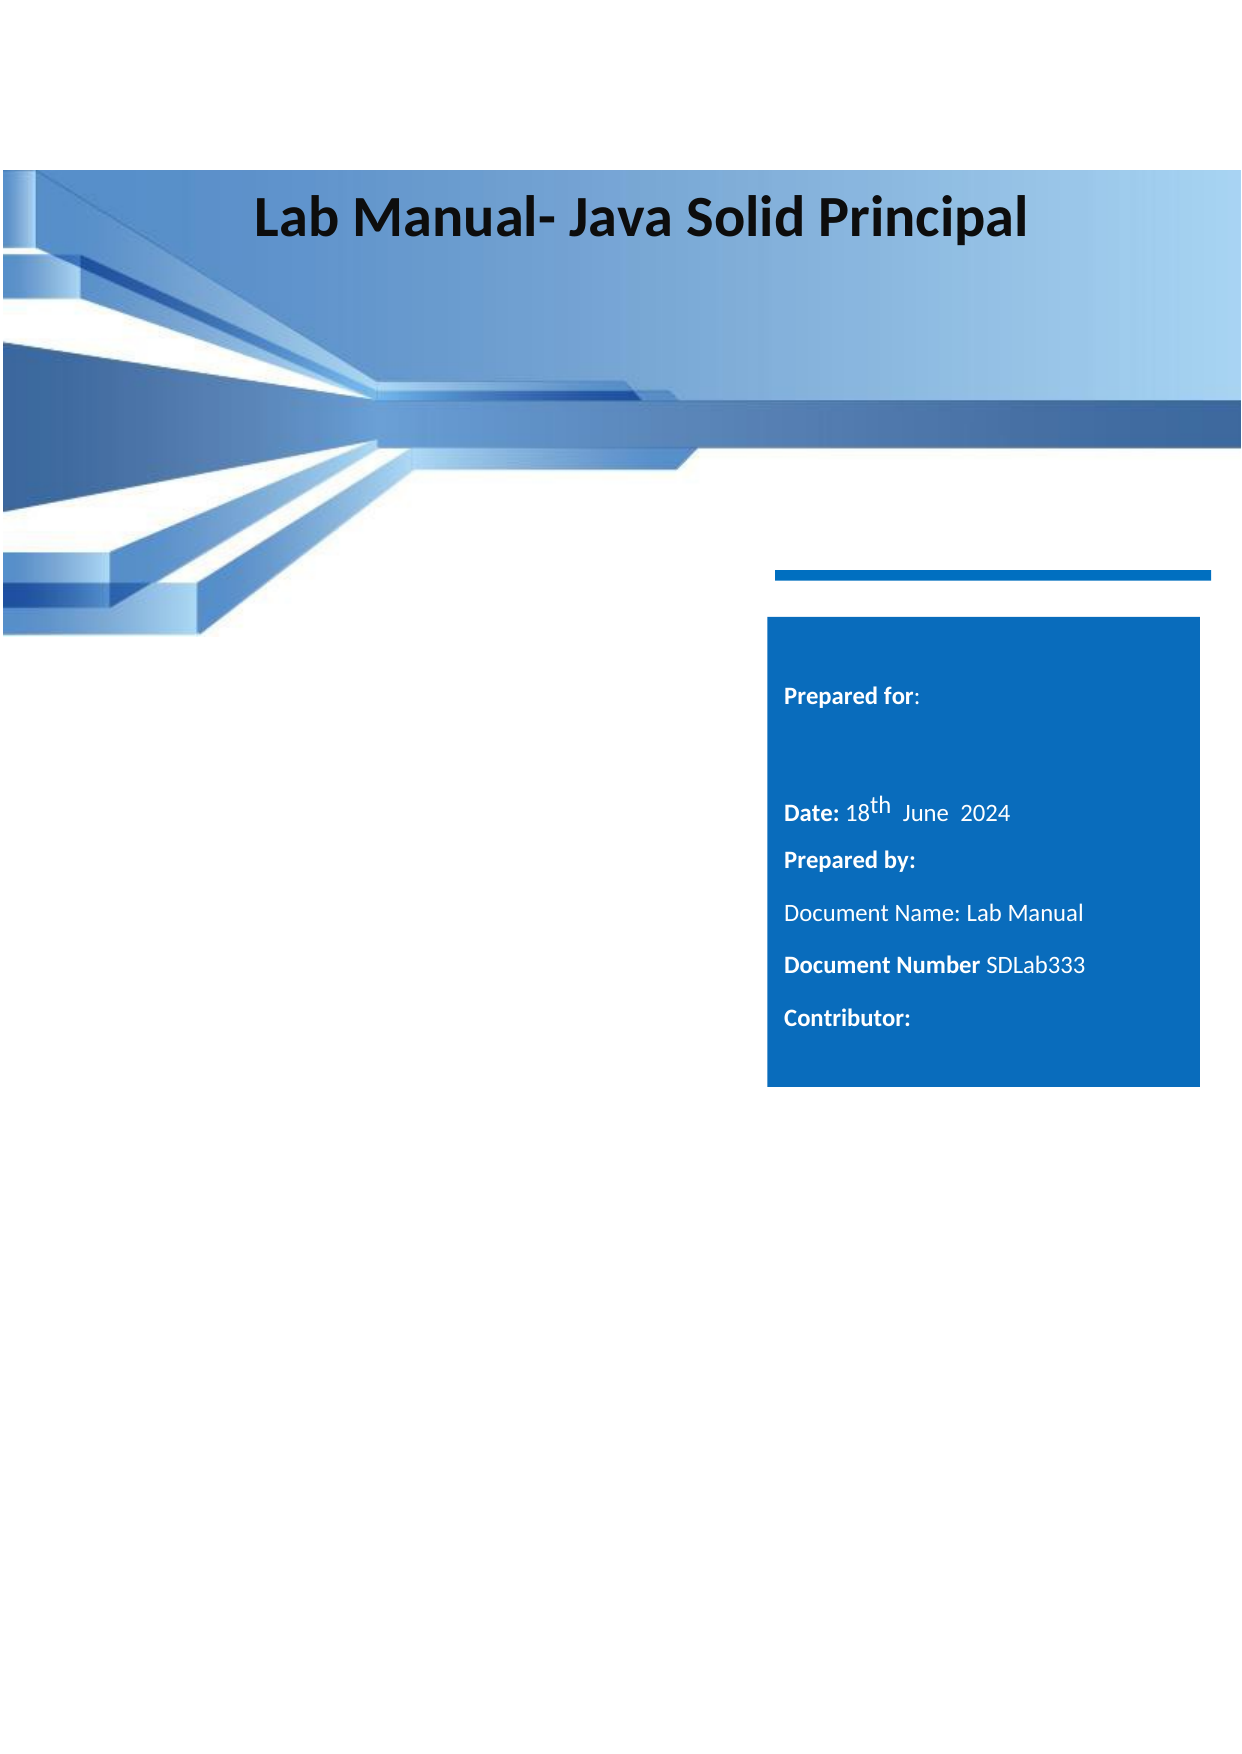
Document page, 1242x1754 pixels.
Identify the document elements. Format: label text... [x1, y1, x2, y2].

text Lab Manual- Java Solid Principal [170, 189, 1114, 302]
text Contributor: [784, 1002, 1152, 1033]
picture [3, 170, 1241, 637]
text Prepared by: [784, 845, 1126, 875]
text Prepared for: [784, 680, 1152, 711]
text Document Name: Lab Manual Document Number SDLab333 [784, 897, 1126, 980]
picture [768, 648, 1199, 1048]
text Date: 18th June 2024 [784, 789, 1152, 827]
